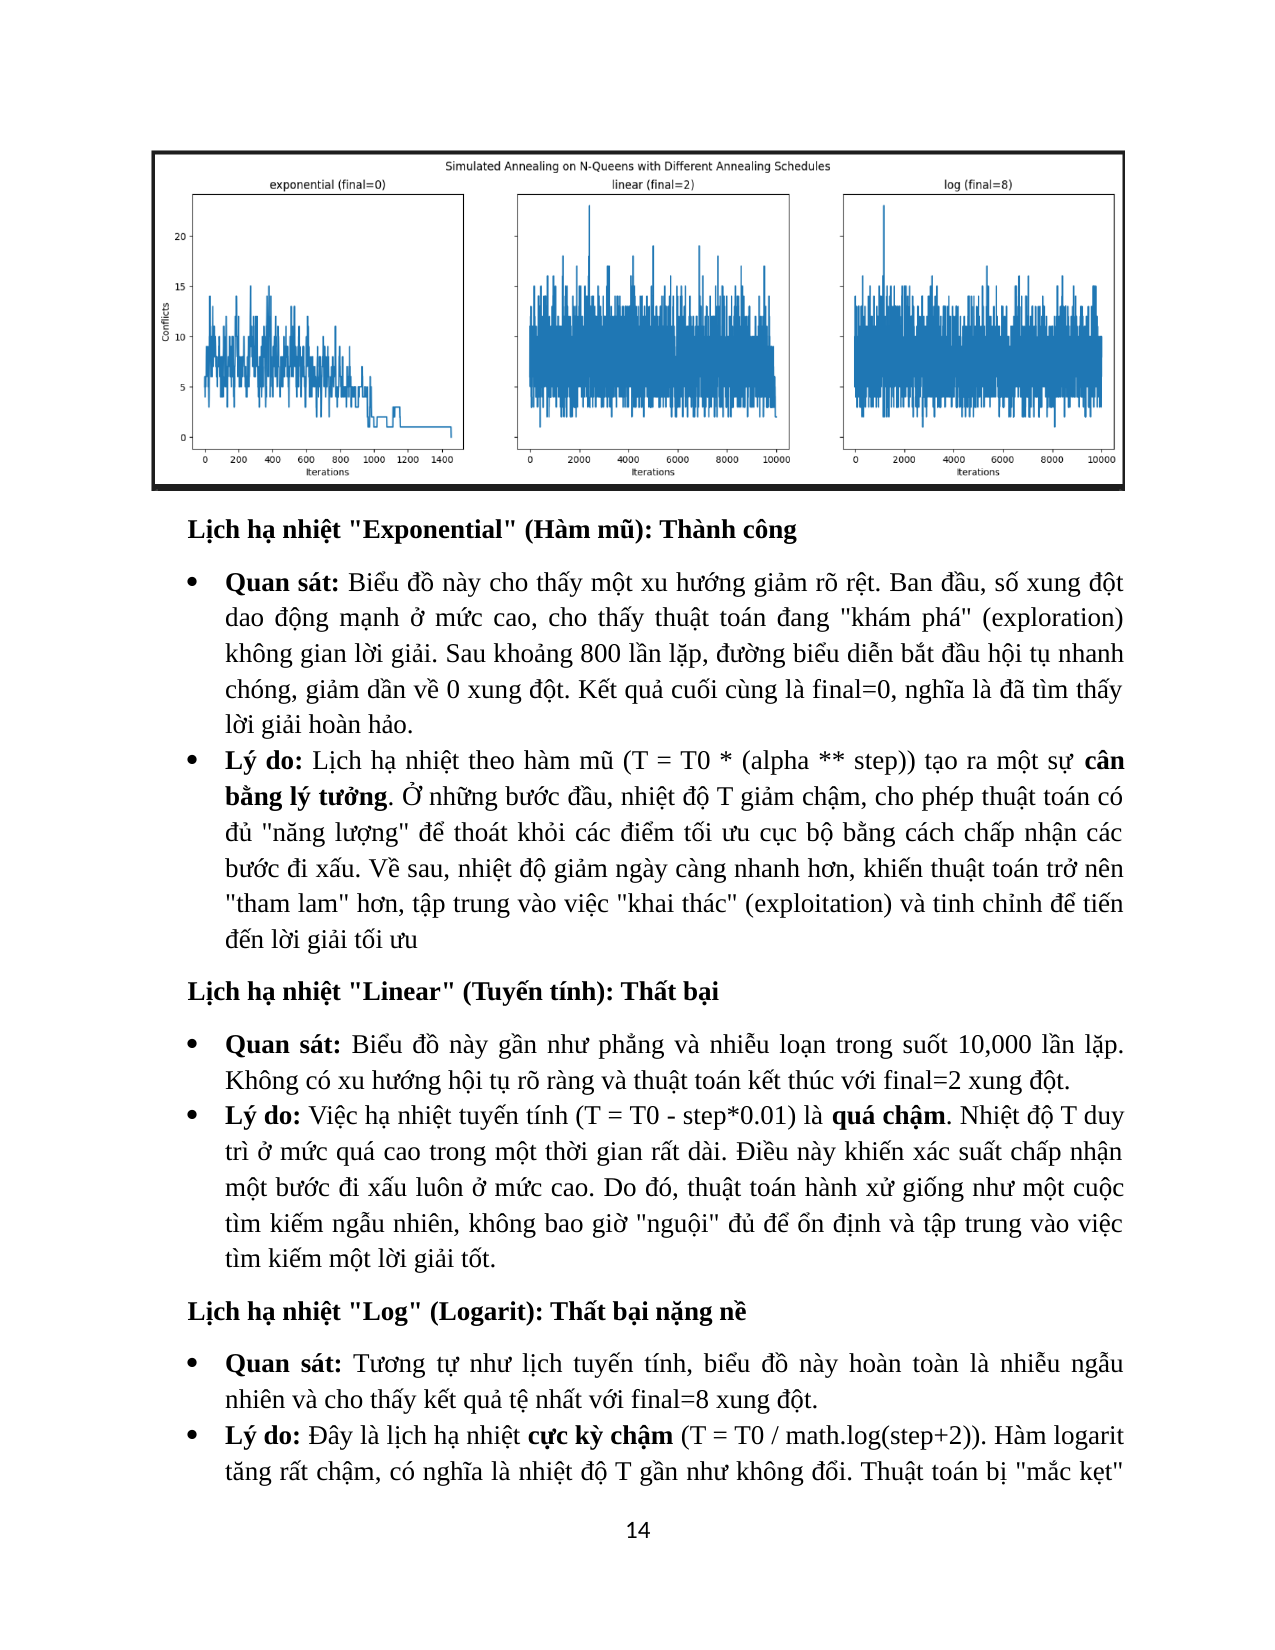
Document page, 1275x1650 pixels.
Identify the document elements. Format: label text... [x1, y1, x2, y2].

text Lịch hạ nhiệt "Log" (Logarit): Thất bại nặng nề [150, 1295, 1125, 1326]
text Lịch hạ nhiệt "Exponential" (Hàm mũ): Thành công [150, 513, 1125, 544]
picture [150, 150, 1125, 492]
list Quan sát: Biểu đồ này gần như phẳng và nhiễu loạn trong suốt 10,000 lần lặp. Không có xu hướng hội tụ rõ ràng và thuật toán kết thúc với final=2 xung đột. [187, 1028, 1125, 1095]
list Lý do: Lịch hạ nhiệt theo hàm mũ (T = T0 * (alpha ** step)) tạo ra một sự cân bằng lý tưởng. Ở những bước đầu, nhiệt độ T giảm chậm, cho phép thuật toán có đủ "năng lượng" để thoát khỏi các điểm tối ưu cục bộ bằng cách chấp nhận các bước đi xấu. Về sau, nhiệt độ giảm ngày càng nhanh hơn, khiến thuật toán trở nên "tham lam" hơn, tập trung vào việc "khai thác" (exploitation) và tinh chỉnh để tiến đến lời giải tối ưu [187, 744, 1125, 954]
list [187, 1419, 1125, 1486]
list Quan sát: Biểu đồ này cho thấy một xu hướng giảm rõ rệt. Ban đầu, số xung đột dao động mạnh ở mức cao, cho thấy thuật toán đang "khám phá" (exploration) không gian lời giải. Sau khoảng 800 lần lặp, đường biểu diễn bắt đầu hội tụ nhanh chóng, giảm dần về 0 xung đột. Kết quả cuối cùng là final=0, nghĩa là đã tìm thấy lời giải hoàn hảo. [187, 566, 1125, 740]
list Lý do: Việc hạ nhiệt tuyến tính (T = T0 - step*0.01) là quá chậm. Nhiệt độ T duy trì ở mức quá cao trong một thời gian rất dài. Điều này khiến xác suất chấp nhận một bước đi xấu luôn ở mức cao. Do đó, thuật toán hành xử giống như một cuộc tìm kiếm ngẫu nhiên, không bao giờ "nguội" đủ để ổn định và tập trung vào việc tìm kiếm một lời giải tốt. [187, 1099, 1125, 1274]
text Lịch hạ nhiệt "Linear" (Tuyến tính): Thất bại [150, 976, 1125, 1007]
list Quan sát: Tương tự như lịch tuyến tính, biểu đồ này hoàn toàn là nhiễu ngẫu nhiên và cho thấy kết quả tệ nhất với final=8 xung đột. [187, 1347, 1125, 1414]
